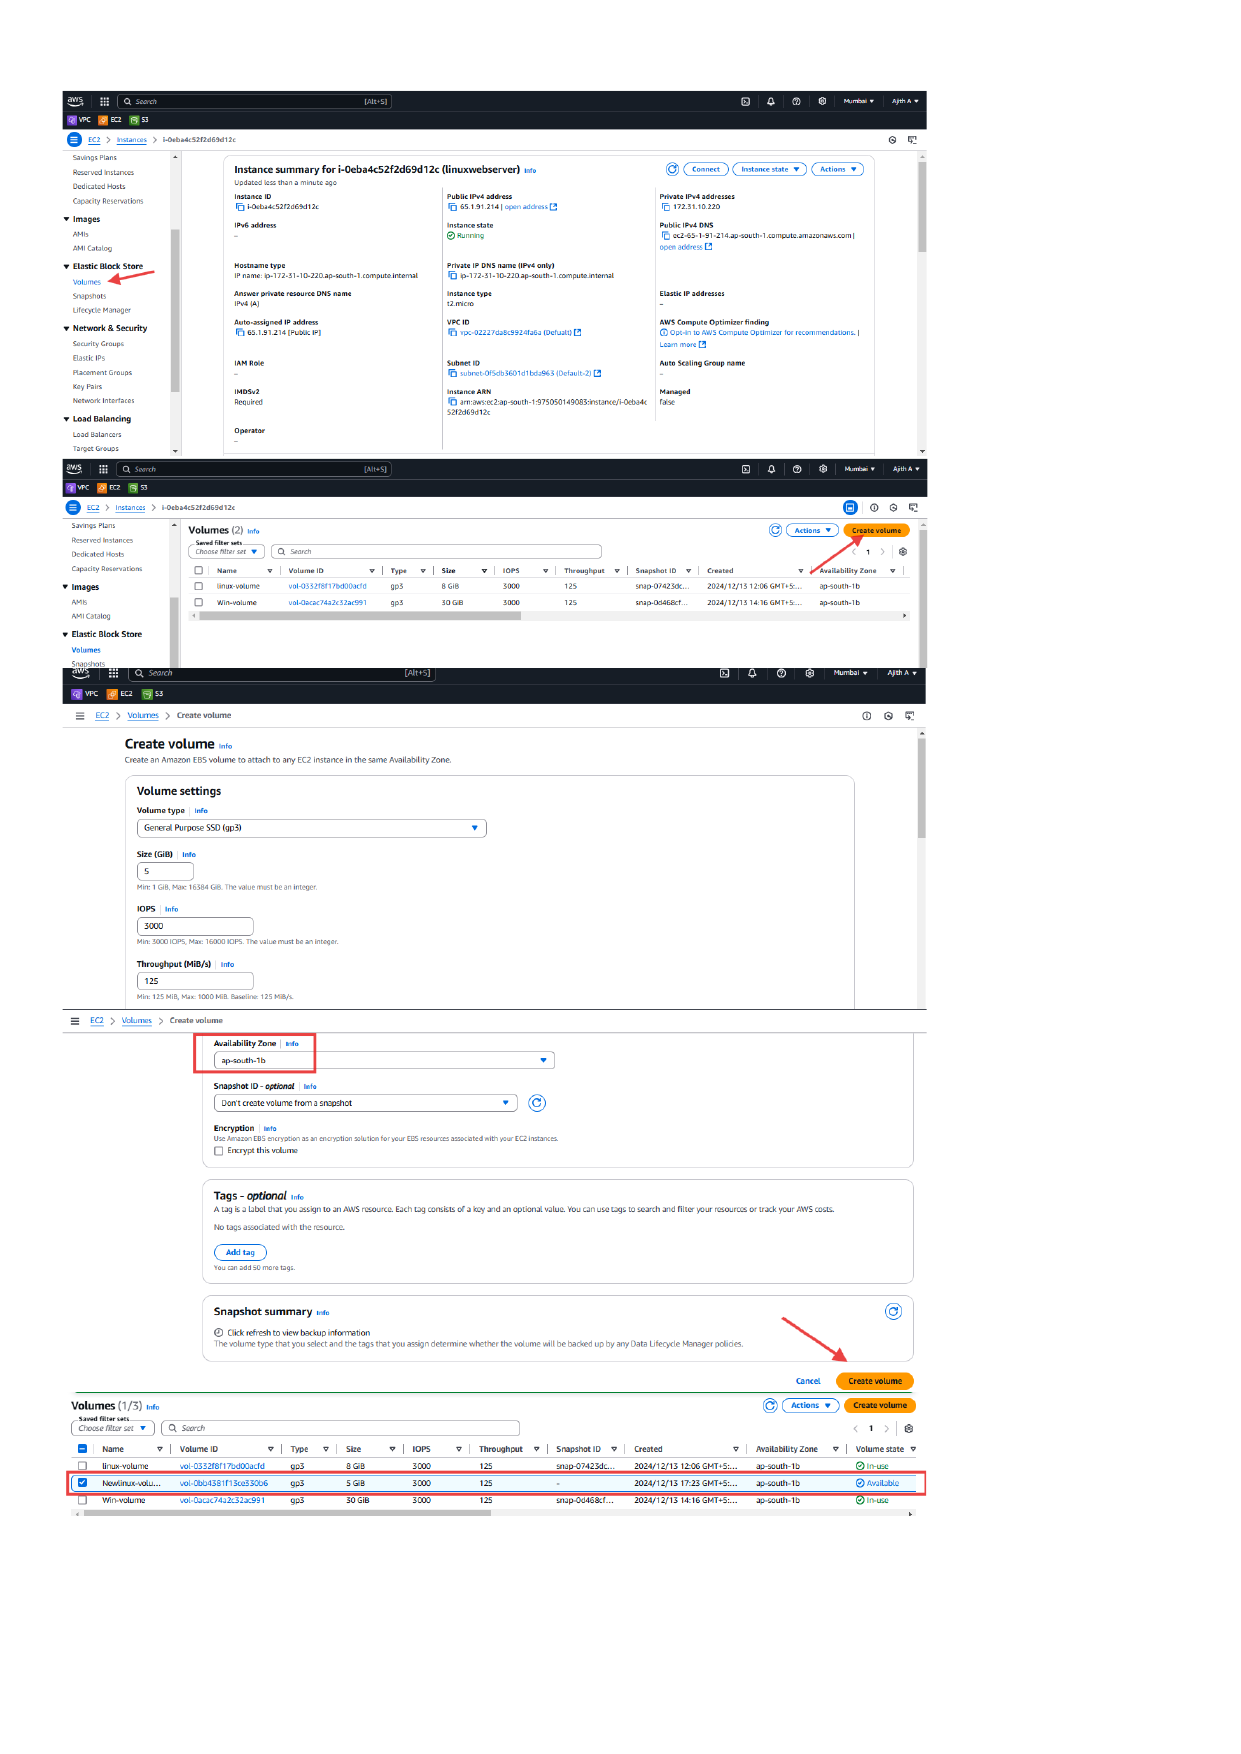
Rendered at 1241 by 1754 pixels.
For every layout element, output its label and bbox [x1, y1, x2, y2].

picture [62, 87, 928, 1516]
